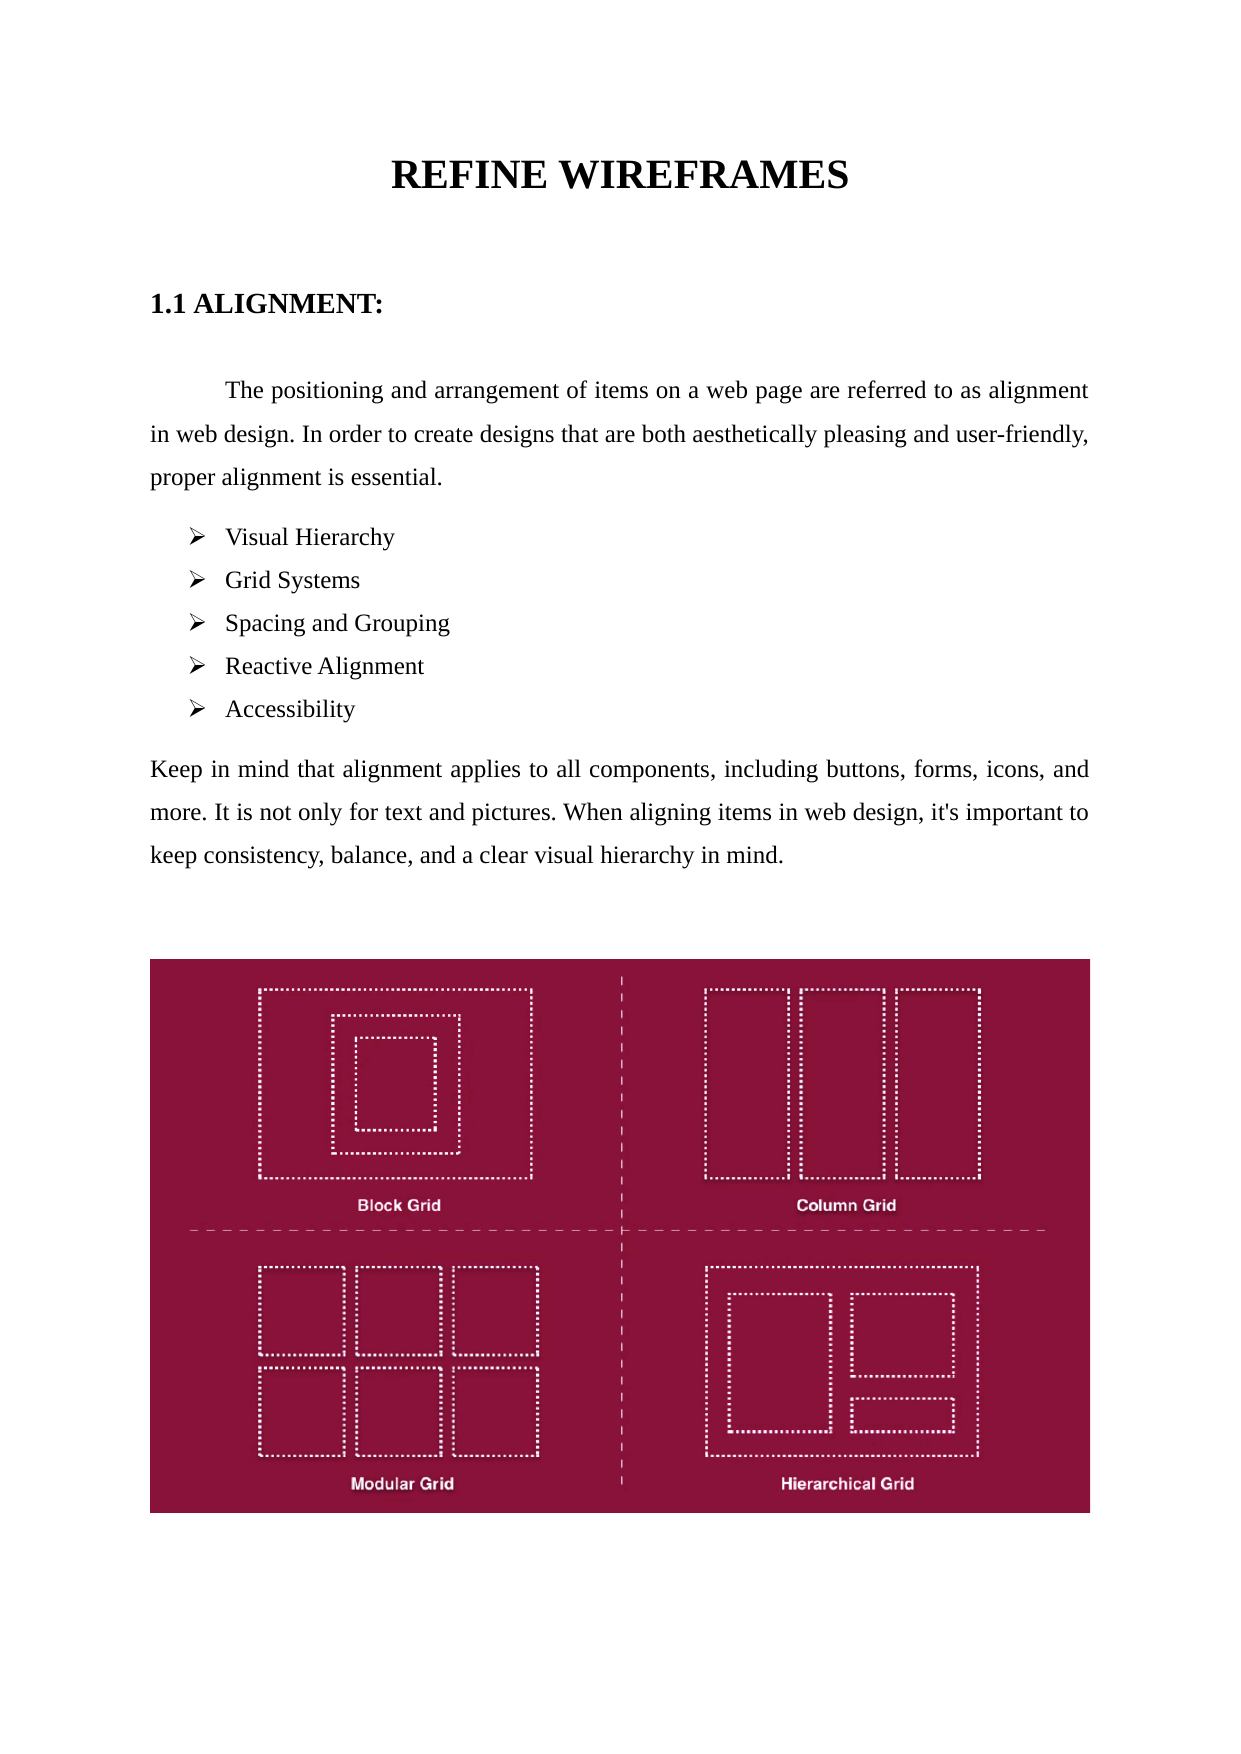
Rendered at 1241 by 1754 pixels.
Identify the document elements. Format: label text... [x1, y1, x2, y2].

list Accessibility [187, 694, 1090, 723]
list Reactive Alignment [187, 651, 1090, 680]
text REFINE WIREFRAMES [150, 150, 1090, 198]
list Grid Systems [187, 565, 1090, 593]
text Keep in mind that alignment applies to all components, including buttons, forms, icons, and more. It is not only for text and pictures. When aligning items in web design, it's important to keep consistency, balance, and a clear visual hierarchy in mind. [150, 754, 1090, 869]
list ALIGNMENT: [150, 287, 1090, 320]
picture [150, 959, 1091, 1513]
list Spacing and Grouping [187, 608, 1090, 637]
text The positioning and arrangement of items on a web page are referred to as alignment in web design. In order to create designs that are both aesthetically pleasing and user-friendly, proper alignment is essential. [150, 376, 1090, 491]
list Visual Hierarchy [187, 522, 1090, 550]
